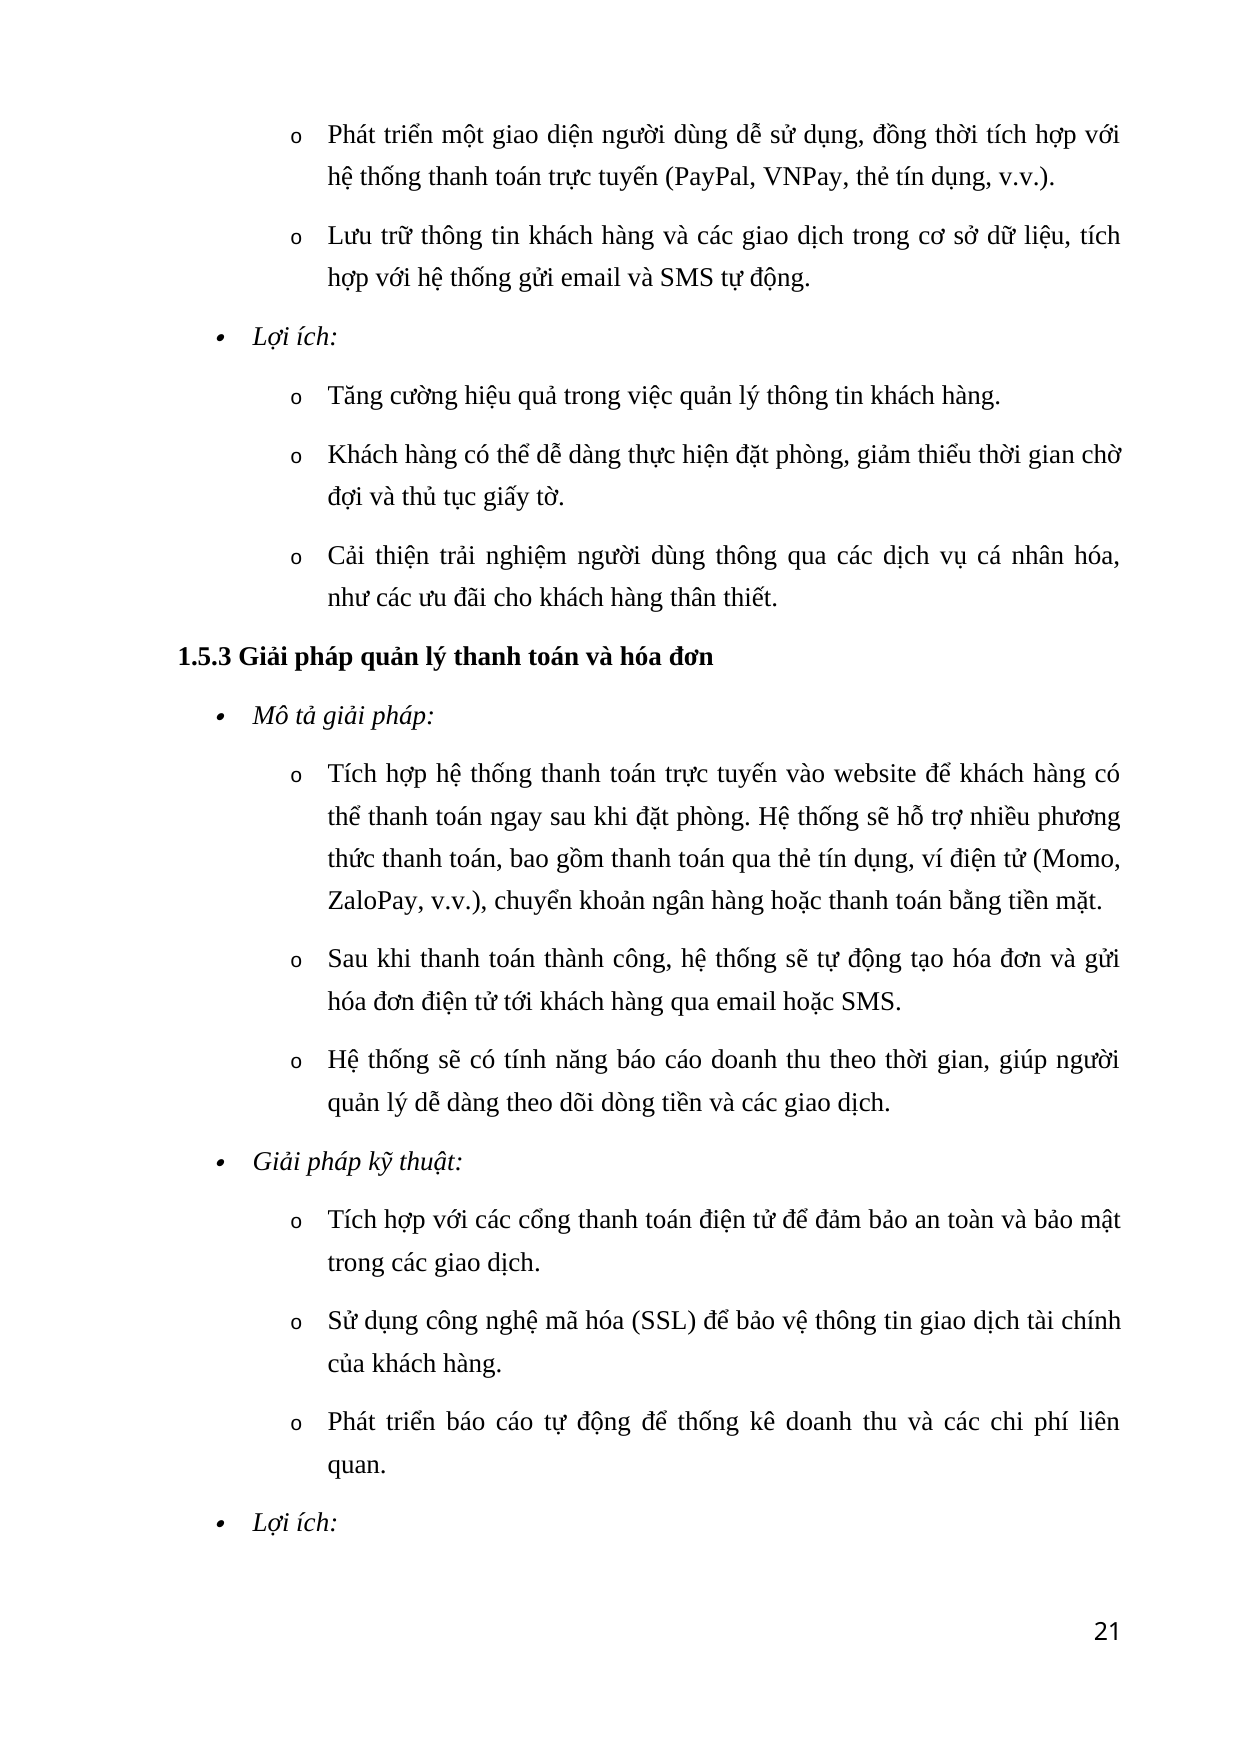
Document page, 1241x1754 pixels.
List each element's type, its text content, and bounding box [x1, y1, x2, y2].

list Lợi ích: [215, 320, 1122, 351]
list Sau khi thanh toán thành công, hệ thống sẽ tự động tạo hóa đơn và gửi hóa đơn điện tử tới khách hàng qua email hoặc SMS. [290, 942, 1122, 1016]
list Tích hợp với các cổng thanh toán điện tử để đảm bảo an toàn và bảo mật trong các giao dịch. [290, 1203, 1122, 1277]
text 1.5.3 Giải pháp quản lý thanh toán và hóa đơn [177, 640, 1122, 671]
list Phát triển báo cáo tự động để thống kê doanh thu và các chi phí liên quan. [290, 1405, 1122, 1479]
list Sử dụng công nghệ mã hóa (SSL) để bảo vệ thông tin giao dịch tài chính của khách hàng. [290, 1304, 1122, 1378]
list Mô tả giải pháp: [215, 699, 1122, 730]
list Cải thiện trải nghiệm người dùng thông qua các dịch vụ cá nhân hóa, như các ưu đãi cho khách hàng thân thiết. [290, 539, 1122, 613]
list Lợi ích: [215, 1506, 1122, 1537]
list Tích hợp hệ thống thanh toán trực tuyến vào website để khách hàng có thể thanh toán ngay sau khi đặt phòng. Hệ thống sẽ hỗ trợ nhiều phương thức thanh toán, bao gồm thanh toán qua thẻ tín dụng, ví điện tử (Momo, ZaloPay, v.v.), chuyển khoản ngân hàng hoặc thanh toán bằng tiền mặt. [290, 757, 1122, 915]
list Hệ thống sẽ có tính năng báo cáo doanh thu theo thời gian, giúp người quản lý dễ dàng theo dõi dòng tiền và các giao dịch. [290, 1043, 1122, 1117]
list Lưu trữ thông tin khách hàng và các giao dịch trong cơ sở dữ liệu, tích hợp với hệ thống gửi email và SMS tự động. [290, 219, 1122, 293]
list Tăng cường hiệu quả trong việc quản lý thông tin khách hàng. [290, 379, 1122, 410]
list Phát triển một giao diện người dùng dễ sử dụng, đồng thời tích hợp với hệ thống thanh toán trực tuyến (PayPal, VNPay, thẻ tín dụng, v.v.). [290, 118, 1122, 192]
list Giải pháp kỹ thuật: [215, 1144, 1122, 1176]
list Khách hàng có thể dễ dàng thực hiện đặt phòng, giảm thiểu thời gian chờ đợi và thủ tục giấy tờ. [290, 438, 1122, 512]
